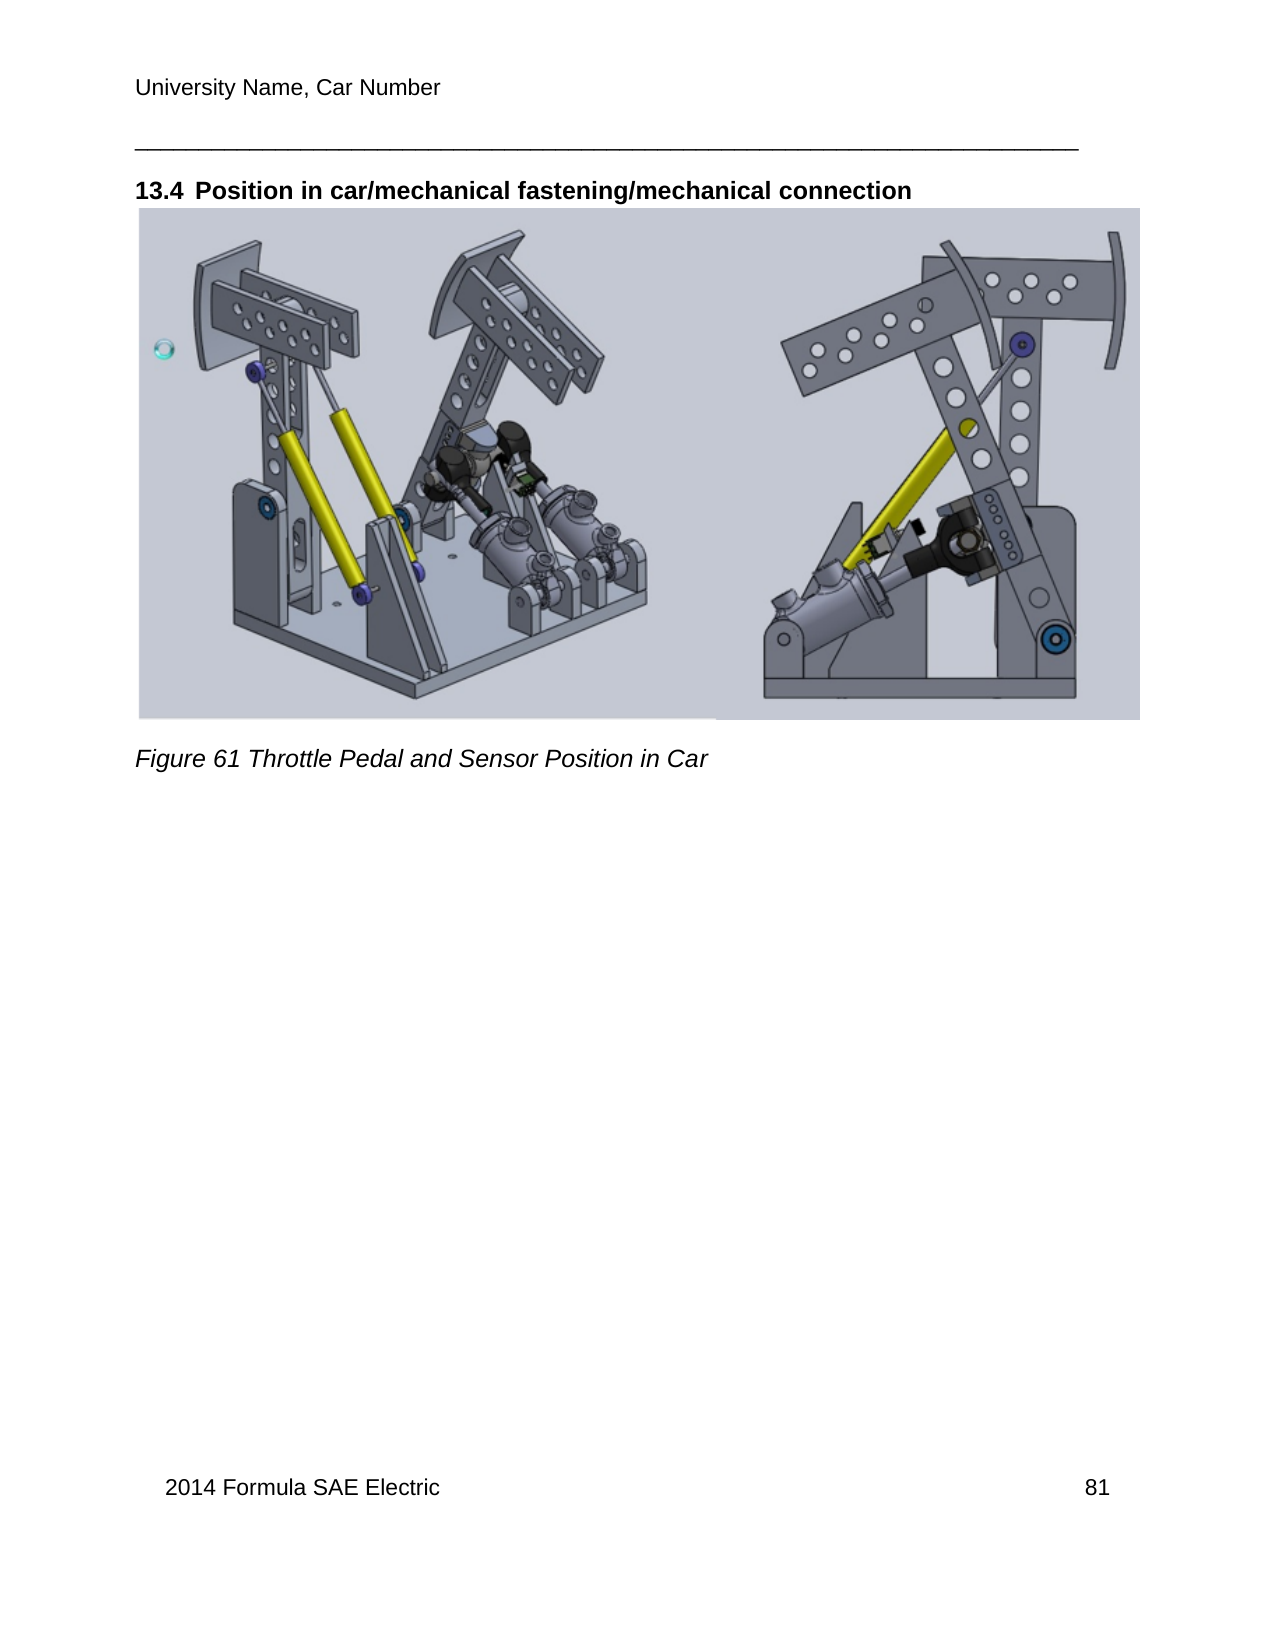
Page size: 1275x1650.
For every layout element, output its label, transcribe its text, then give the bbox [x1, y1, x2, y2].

text Figure 61 Throttle Pedal and Sensor Position in Car [135, 744, 1140, 773]
subtitle Position in car/mechanical fastening/mechanical connection [135, 176, 1140, 204]
picture [135, 208, 1140, 720]
